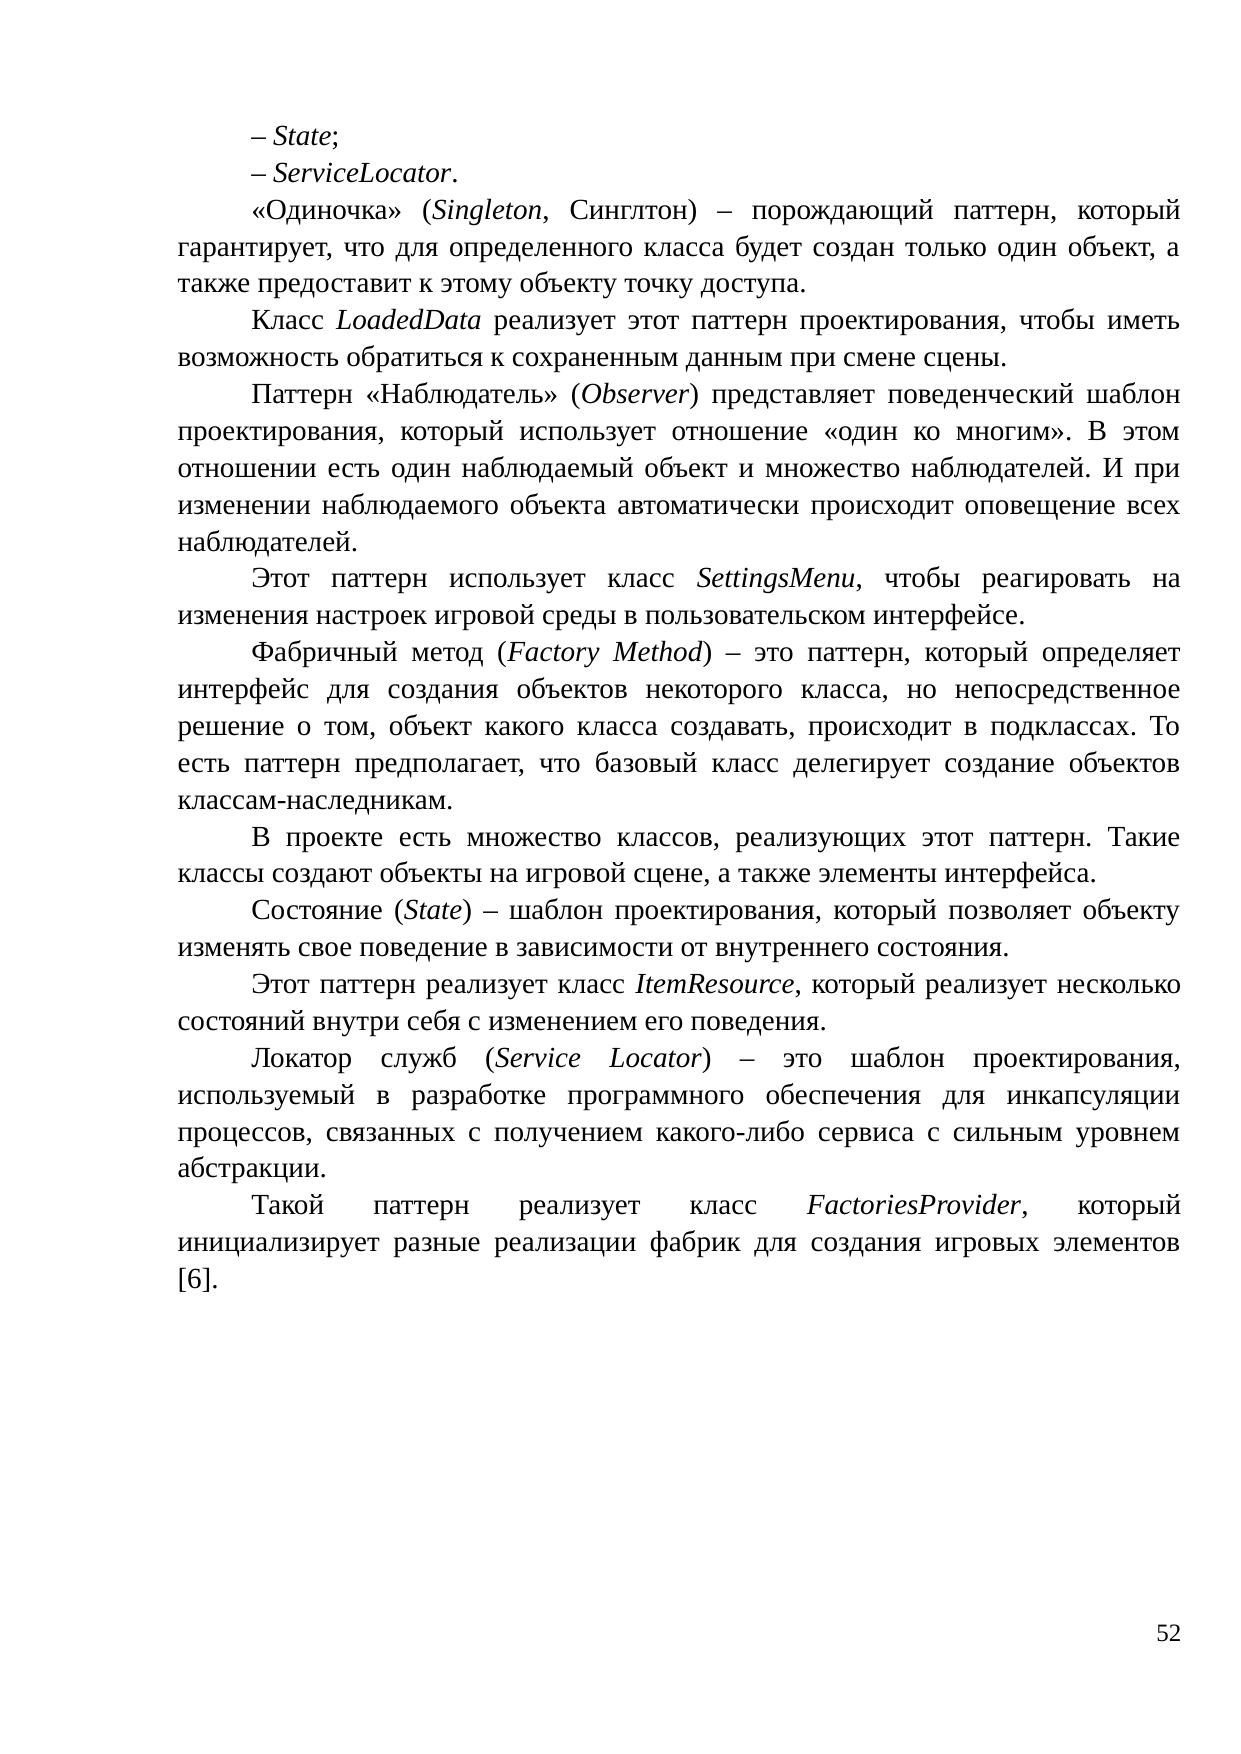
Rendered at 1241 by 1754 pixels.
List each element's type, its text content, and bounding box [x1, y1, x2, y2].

text Состояние (State) – шаблон проектирования, который позволяет объекту изменять свое поведение в зависимости от внутреннего состояния. [177, 892, 1181, 963]
text Этот паттерн использует класс SettingsMenu, чтобы реагировать на изменения настроек игровой среды в пользовательском интерфейсе. [177, 561, 1181, 631]
text – State; [177, 118, 1181, 152]
text «Одиночка» (Singleton, Синглтон) – порождающий паттерн, который гарантирует, что для определенного класса будет создан только один объект, а также предоставит к этому объекту точку доступа. [177, 192, 1181, 299]
text Фабричный метод (Factory Method) – это паттерн, который определяет интерфейс для создания объектов некоторого класса, но непосредственное решение о том, объект какого класса создавать, происходит в подклассах. То есть паттерн предполагает, что базовый класс делегирует создание объектов классам-наследникам. [177, 634, 1181, 815]
text Этот паттерн реализует класс ItemResource, который реализует несколько состояний внутри себя с изменением его поведения. [177, 966, 1181, 1037]
text Такой паттерн реализует класс FactoriesProvider, который инициализирует разные реализации фабрик для создания игровых элементов [6]. [177, 1187, 1181, 1295]
text – ServiceLocator. [177, 155, 1181, 188]
text В проекте есть множество классов, реализующих этот паттерн. Такие классы создают объекты на игровой сцене, а также элементы интерфейса. [177, 819, 1181, 889]
text Локатор служб (Service Locator) – это шаблон проектирования, используемый в разработке программного обеспечения для инкапсуляции процессов, связанных с получением какого-либо сервиса с сильным уровнем абстракции. [177, 1040, 1181, 1184]
text Паттерн «Наблюдатель» (Observer) представляет поведенческий шаблон проектирования, который использует отношение «один ко многим». В этом отношении есть один наблюдаемый объект и множество наблюдателей. И при изменении наблюдаемого объекта автоматически происходит оповещение всех наблюдателей. [177, 376, 1181, 557]
text Класс LoadedData реализует этот паттерн проектирования, чтобы иметь возможность обратиться к сохраненным данным при смене сцены. [177, 302, 1181, 373]
